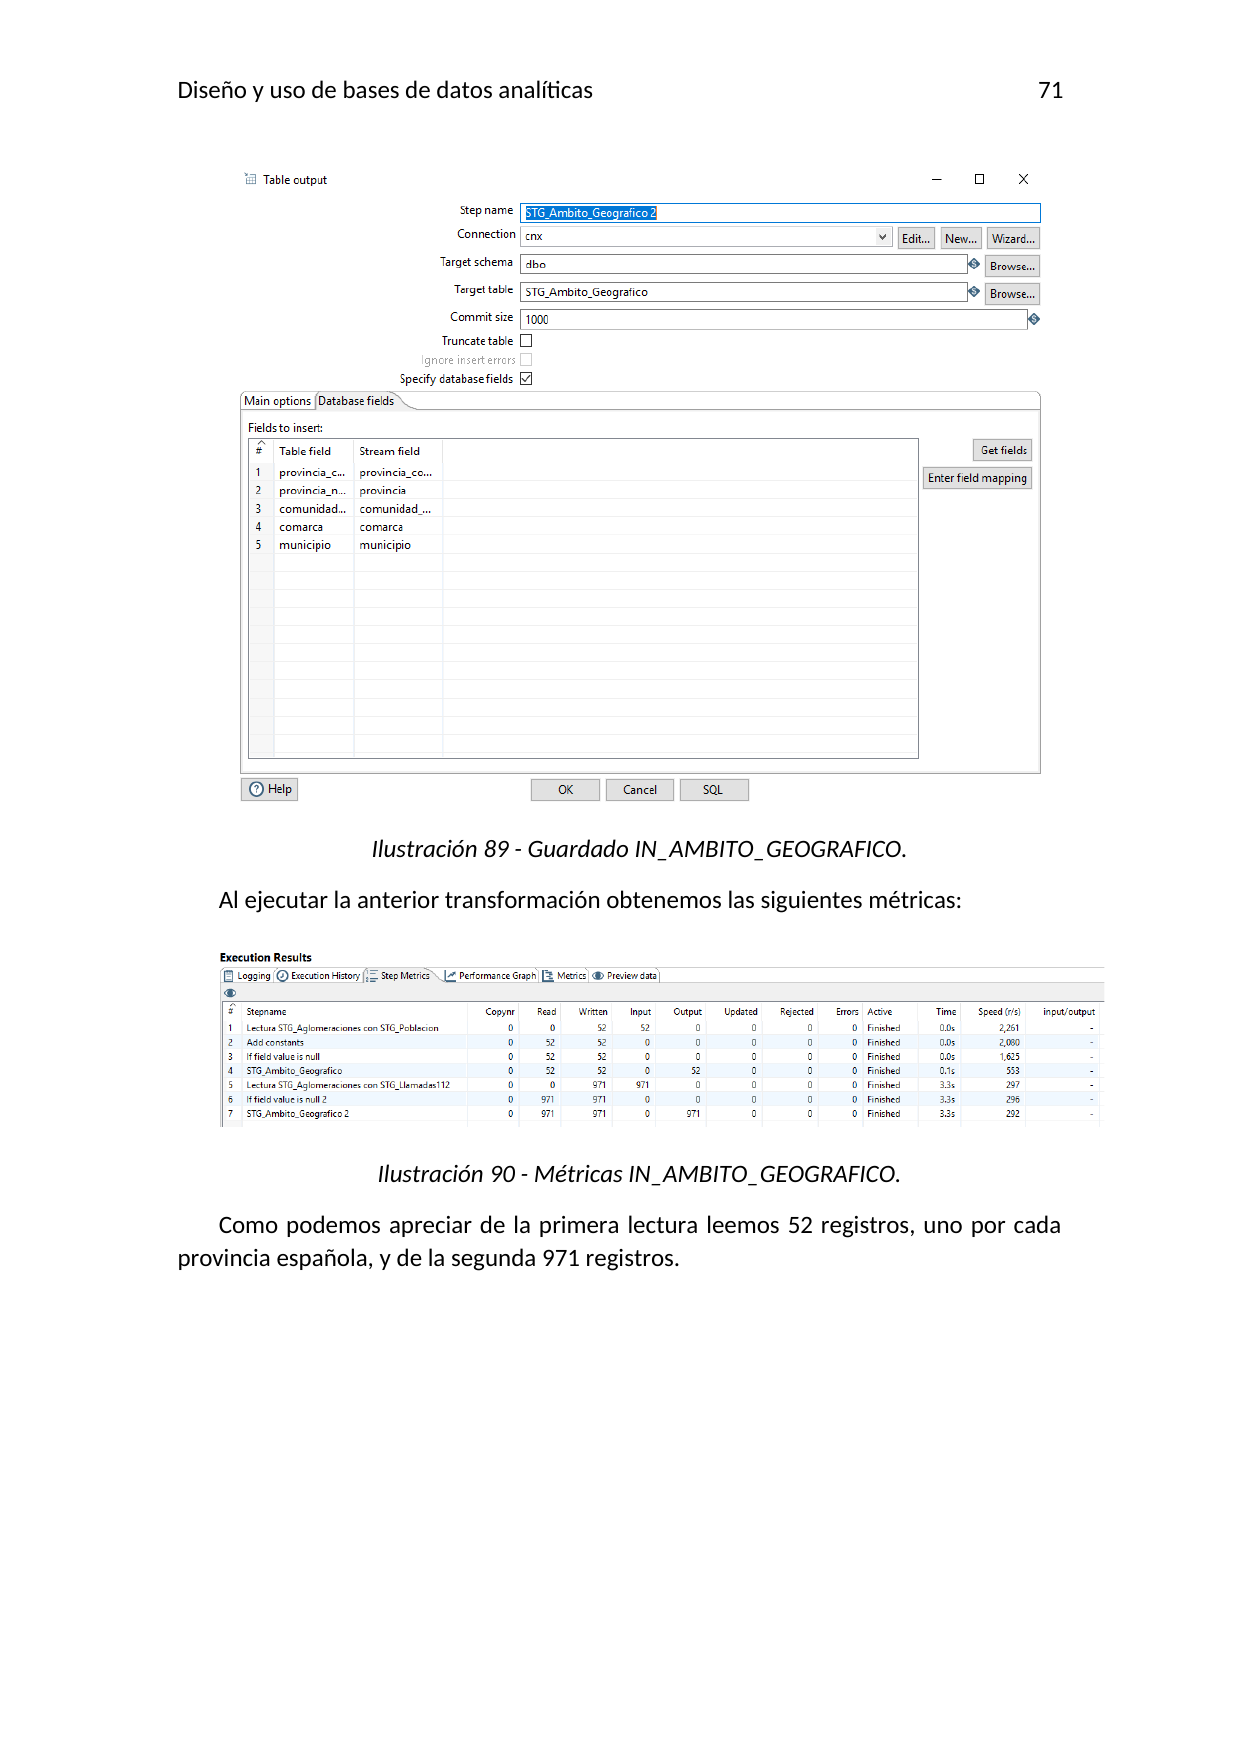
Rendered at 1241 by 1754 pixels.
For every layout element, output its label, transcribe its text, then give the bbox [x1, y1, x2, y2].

text Al ejecutar la anterior transformación obtenemos las siguientes métricas: [177, 885, 1063, 915]
text Ilustración 89 - Guardado IN_AMBITO_GEOGRAFICO. [177, 833, 1063, 864]
picture [236, 165, 1045, 802]
picture [218, 946, 1105, 1127]
text Ilustración 90 - Métricas IN_AMBITO_GEOGRAFICO. [177, 1158, 1063, 1188]
text Como podemos apreciar de la primera lectura leemos 52 registros, uno por cada provincia española, y de la segunda 971 registros. [177, 1209, 1063, 1273]
